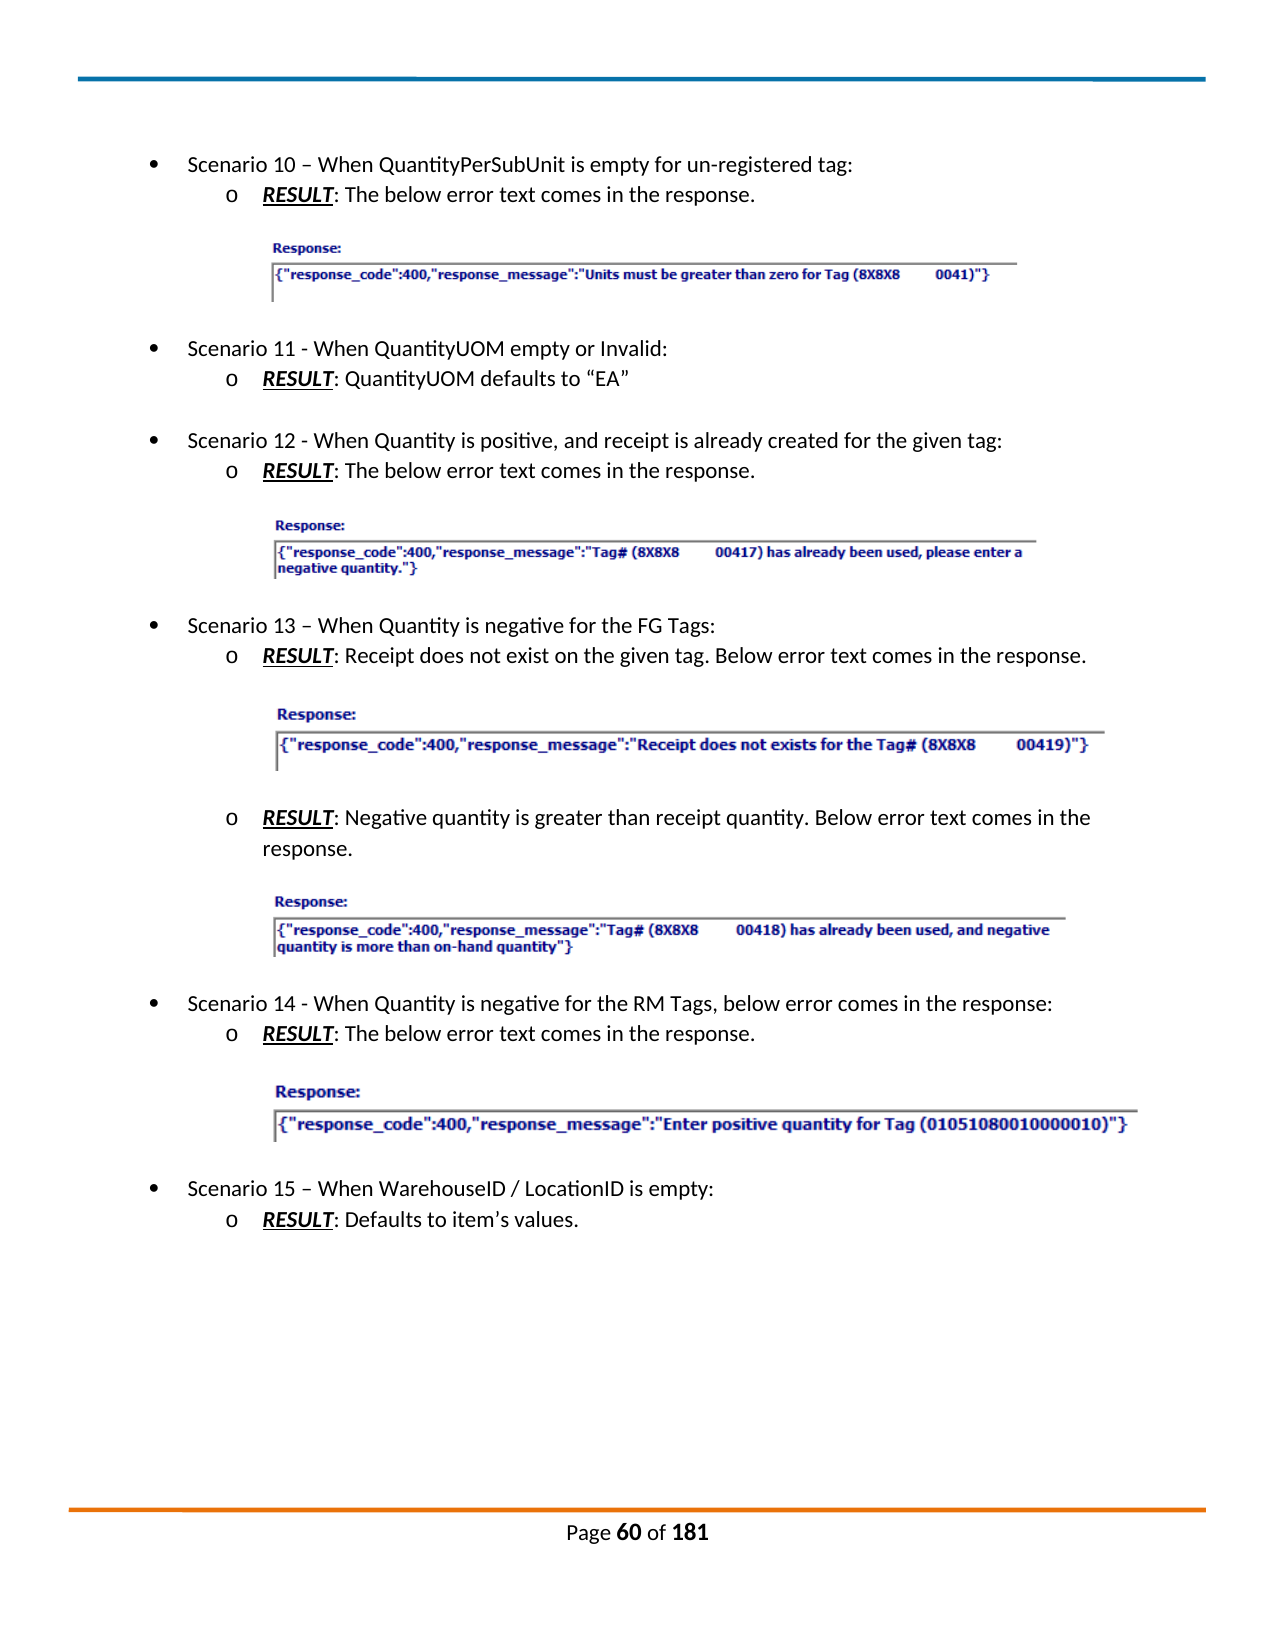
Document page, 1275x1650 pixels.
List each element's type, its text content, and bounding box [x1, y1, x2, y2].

picture [262, 1080, 1138, 1142]
list Scenario 13 – When Quantity is negative for the FG Tags: [150, 611, 1125, 639]
list Scenario 15 – When WarehouseID / LocationID is empty: [150, 1174, 1125, 1202]
picture [262, 241, 1018, 302]
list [225, 180, 1125, 332]
list RESULT: QuantityUOM defaults to “EA” [225, 364, 1125, 424]
list Scenario 14 - When Quantity is negative for the RM Tags, below error comes in the response: [150, 989, 1125, 1017]
list Scenario 11 - When QuantityUOM empty or Invalid: [150, 334, 1125, 362]
list Scenario 12 - When Quantity is positive, and receipt is already created for the given tag: [150, 426, 1125, 454]
list Scenario 10 – When QuantityPerSubUnit is empty for un-registered tag: [150, 150, 1125, 178]
picture [262, 517, 1037, 579]
list RESULT: Defaults to item’s values. [225, 1205, 1125, 1445]
picture [262, 895, 1066, 957]
picture [262, 702, 1105, 771]
